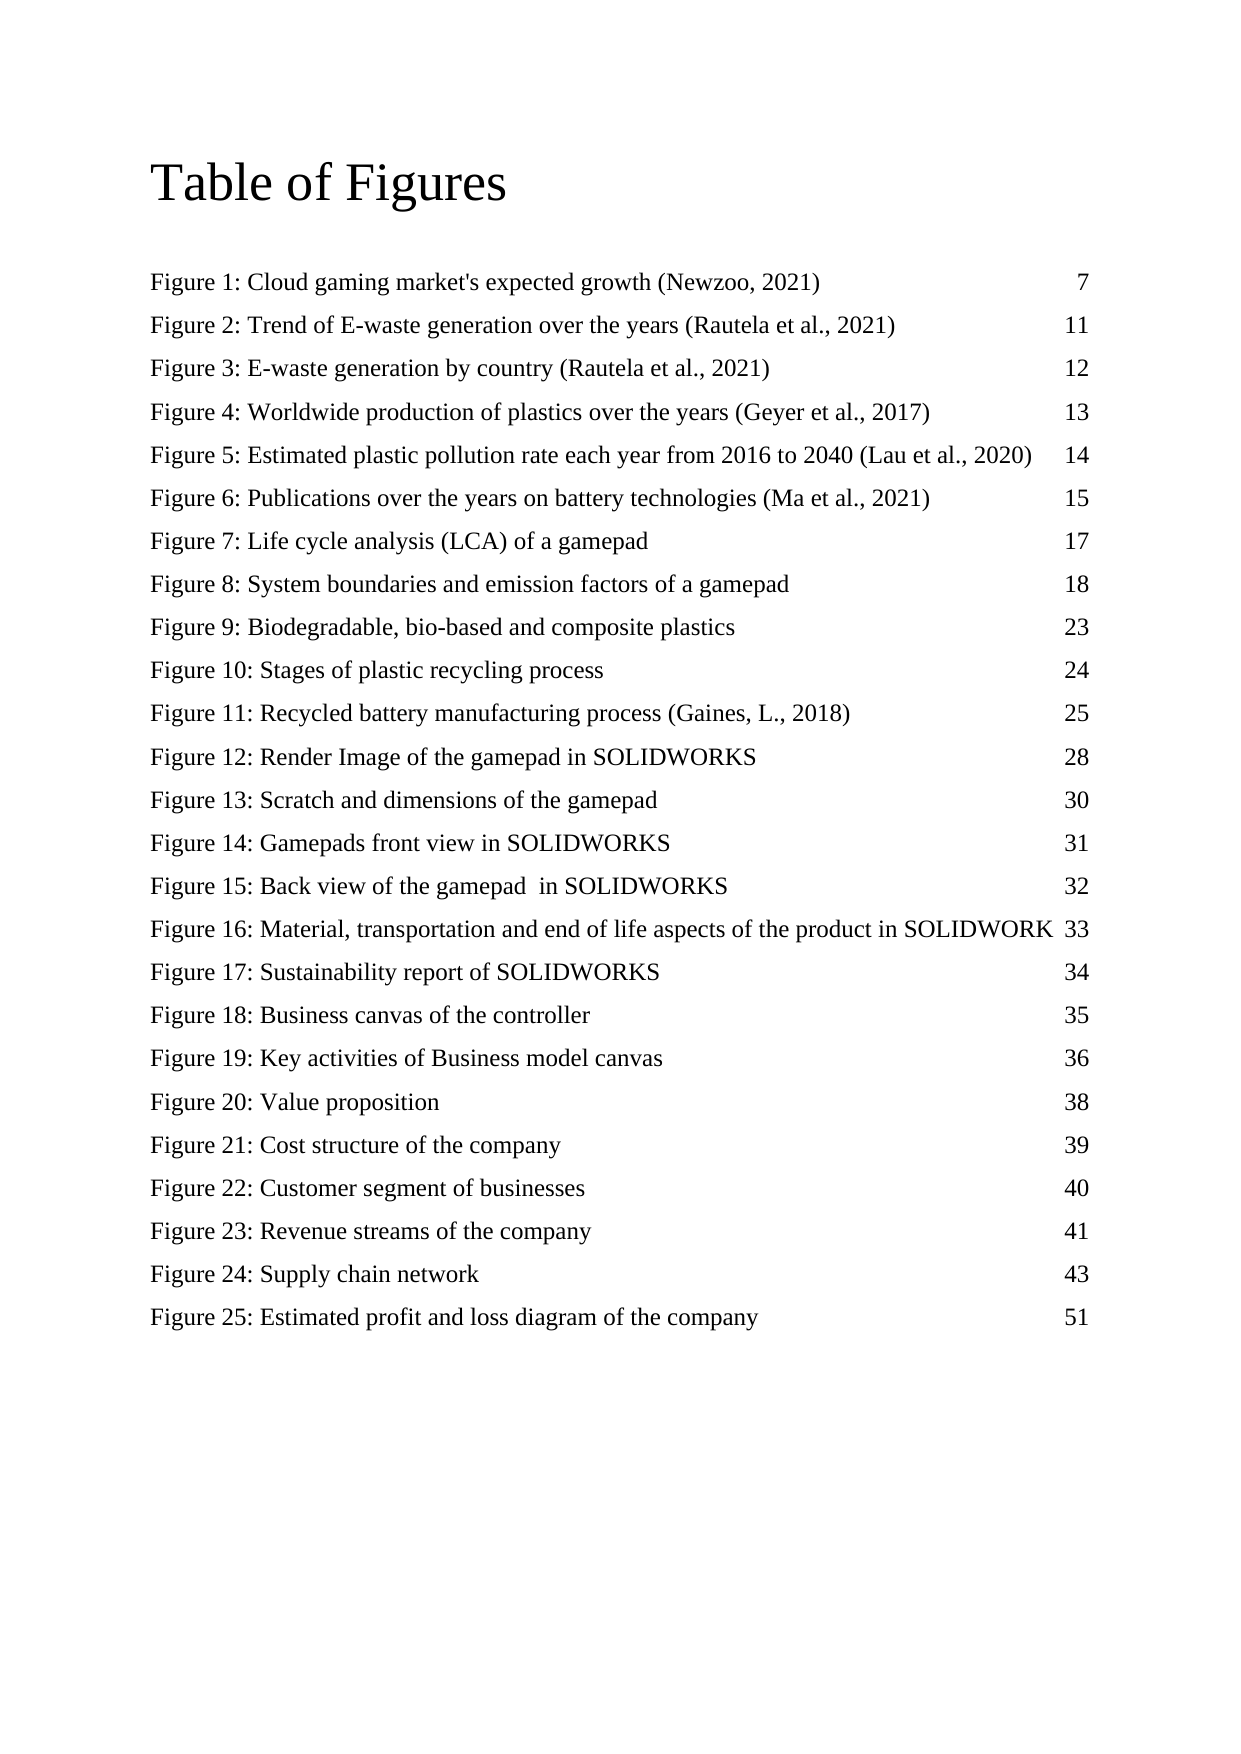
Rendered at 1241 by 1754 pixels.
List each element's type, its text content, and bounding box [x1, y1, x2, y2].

subtitle Table of Figures [150, 150, 1090, 212]
